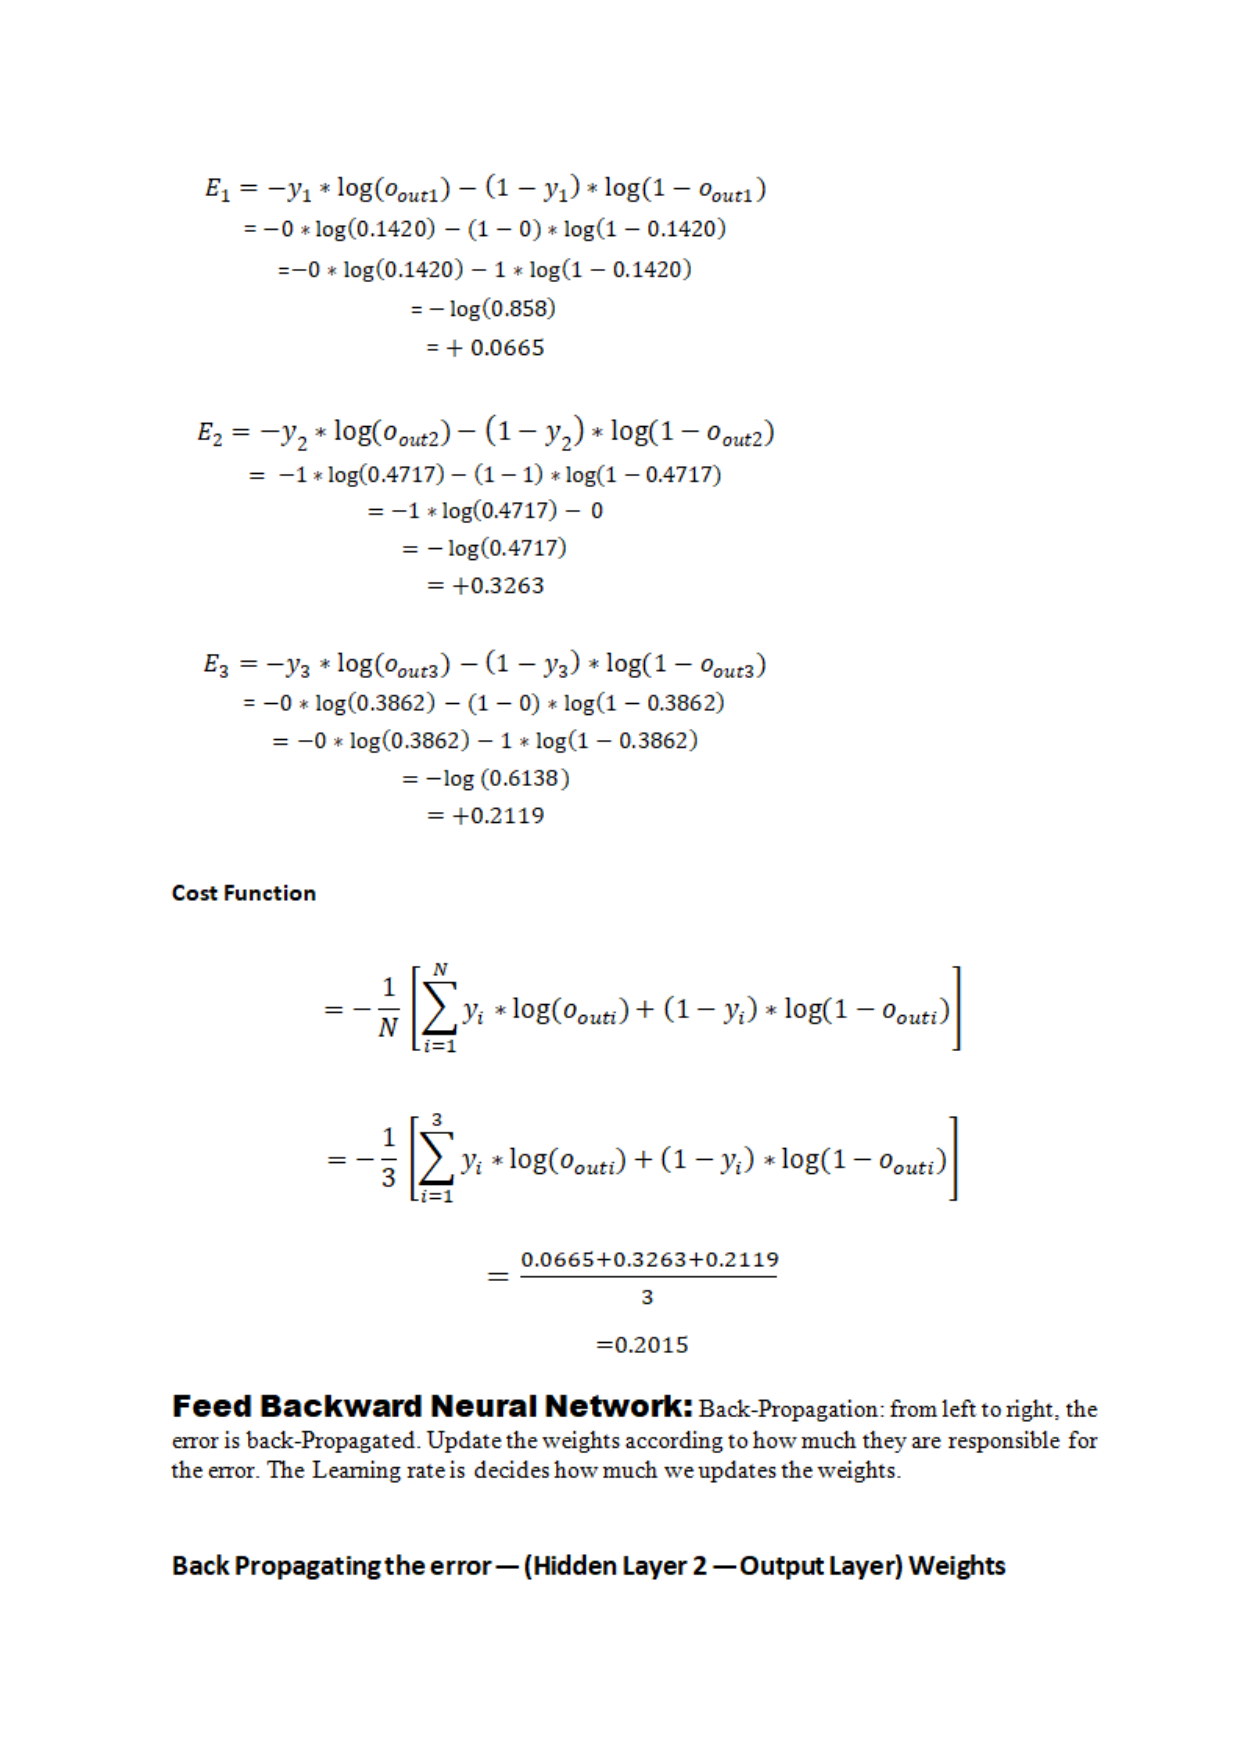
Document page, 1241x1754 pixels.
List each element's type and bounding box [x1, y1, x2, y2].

picture [150, 150, 1115, 1597]
